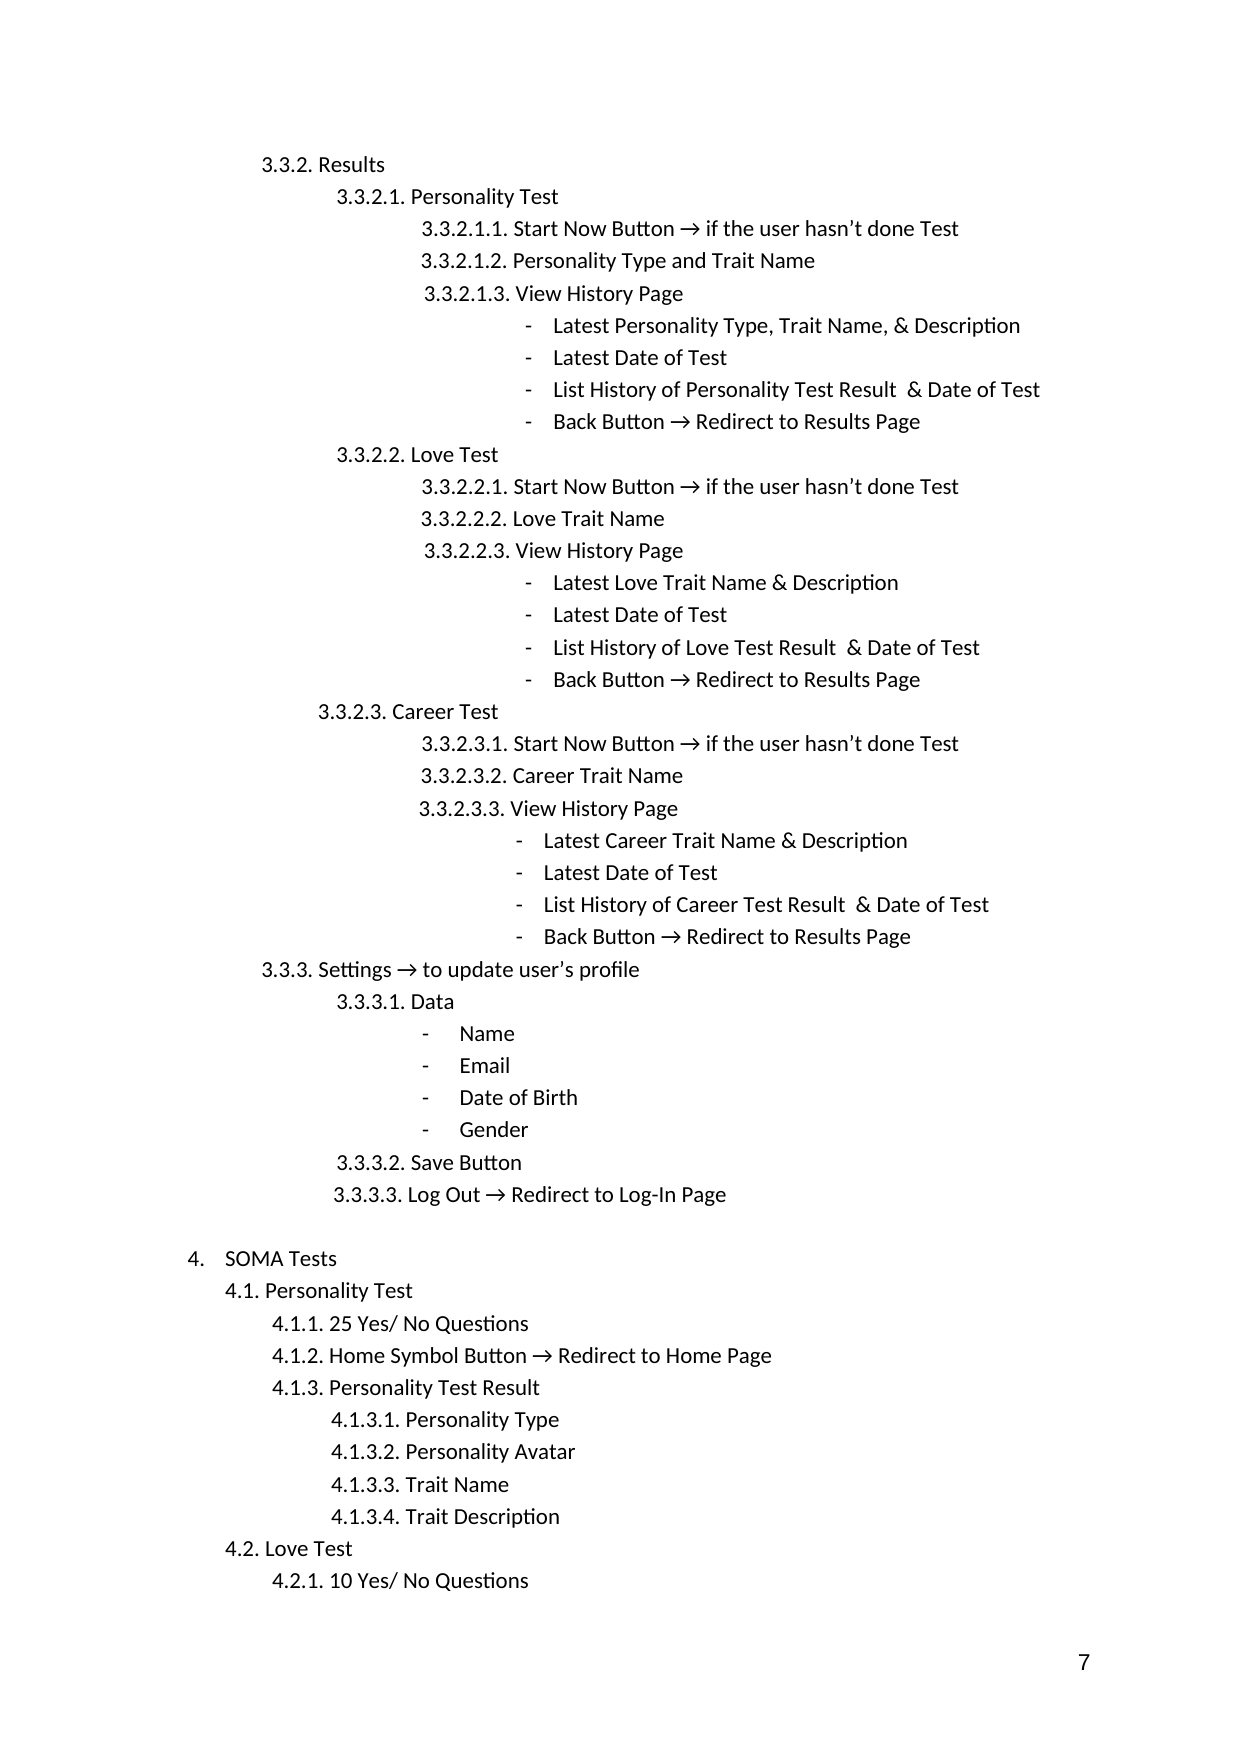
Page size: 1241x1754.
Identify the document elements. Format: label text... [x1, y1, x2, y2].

list Back Button → Redirect to Results Page [525, 407, 1090, 436]
text 4.1.3.3. Trait Name [300, 1470, 1090, 1498]
text 4.1.3.4. Trait Description [300, 1502, 1090, 1530]
text 3.3.2.3.3. View History Page [300, 794, 1090, 822]
list Gender [422, 1116, 1090, 1144]
text 4.2.1. 10 Yes/ No Questions [225, 1566, 1090, 1594]
text 4.1.3. Personality Test Result [225, 1373, 1090, 1401]
text 3.3.2.3. Career Test [225, 697, 1090, 725]
text 3.3.2.2. Love Test [225, 440, 1090, 468]
text 3.3.2.1.1. Start Now Button → if the user hasn’t done Test [225, 214, 1090, 242]
text 3.3.2.2.3. View History Page [300, 536, 1090, 564]
list Email [422, 1051, 1090, 1079]
text 4.1.2. Home Symbol Button → Redirect to Home Page [225, 1341, 1090, 1369]
list Back Button → Redirect to Results Page [516, 922, 1090, 951]
text 4.1.3.2. Personality Avatar [300, 1437, 1090, 1466]
list List History of Love Test Result & Date of Test [525, 633, 1090, 661]
text 4.1.1. 25 Yes/ No Questions [225, 1309, 1090, 1337]
text 3.3.2.1.2. Personality Type and Trait Name [225, 247, 1090, 274]
text 3.3.2. Results [225, 150, 1090, 178]
text 4.1. Personality Test [225, 1277, 1090, 1304]
list Latest Date of Test [525, 343, 1090, 371]
list SOMA Tests [187, 1244, 1090, 1272]
text 3.3.2.1. Personality Test [225, 182, 1090, 210]
text 3.3.3.2. Save Button [225, 1148, 1090, 1176]
text 3.3.2.2.1. Start Now Button → if the user hasn’t done Test [225, 472, 1090, 500]
list Name [422, 1019, 1090, 1047]
list Date of Birth [422, 1083, 1090, 1111]
text 4.2. Love Test [225, 1534, 1090, 1562]
list Latest Date of Test [525, 601, 1090, 629]
text 3.3.3.1. Data [225, 987, 1090, 1015]
list Back Button → Redirect to Results Page [525, 665, 1090, 693]
text 3.3.2.3.1. Start Now Button → if the user hasn’t done Test [225, 729, 1090, 757]
text 3.3.3.3. Log Out → Redirect to Log-In Page [225, 1180, 1090, 1208]
text 4.1.3.1. Personality Type [225, 1405, 1090, 1433]
list Latest Personality Type, Trait Name, & Description [525, 311, 1090, 339]
list List History of Personality Test Result & Date of Test [525, 375, 1090, 403]
list Latest Career Trait Name & Description [516, 826, 1090, 854]
list List History of Career Test Result & Date of Test [516, 890, 1090, 918]
text 3.3.3. Settings → to update user’s profile [225, 955, 1090, 983]
text 3.3.2.2.2. Love Trait Name [225, 504, 1090, 532]
list Latest Date of Test [516, 858, 1090, 886]
list Latest Love Trait Name & Description [525, 568, 1090, 596]
text 3.3.2.1.3. View History Page [300, 279, 1090, 307]
text 3.3.2.3.2. Career Trait Name [225, 762, 1090, 789]
